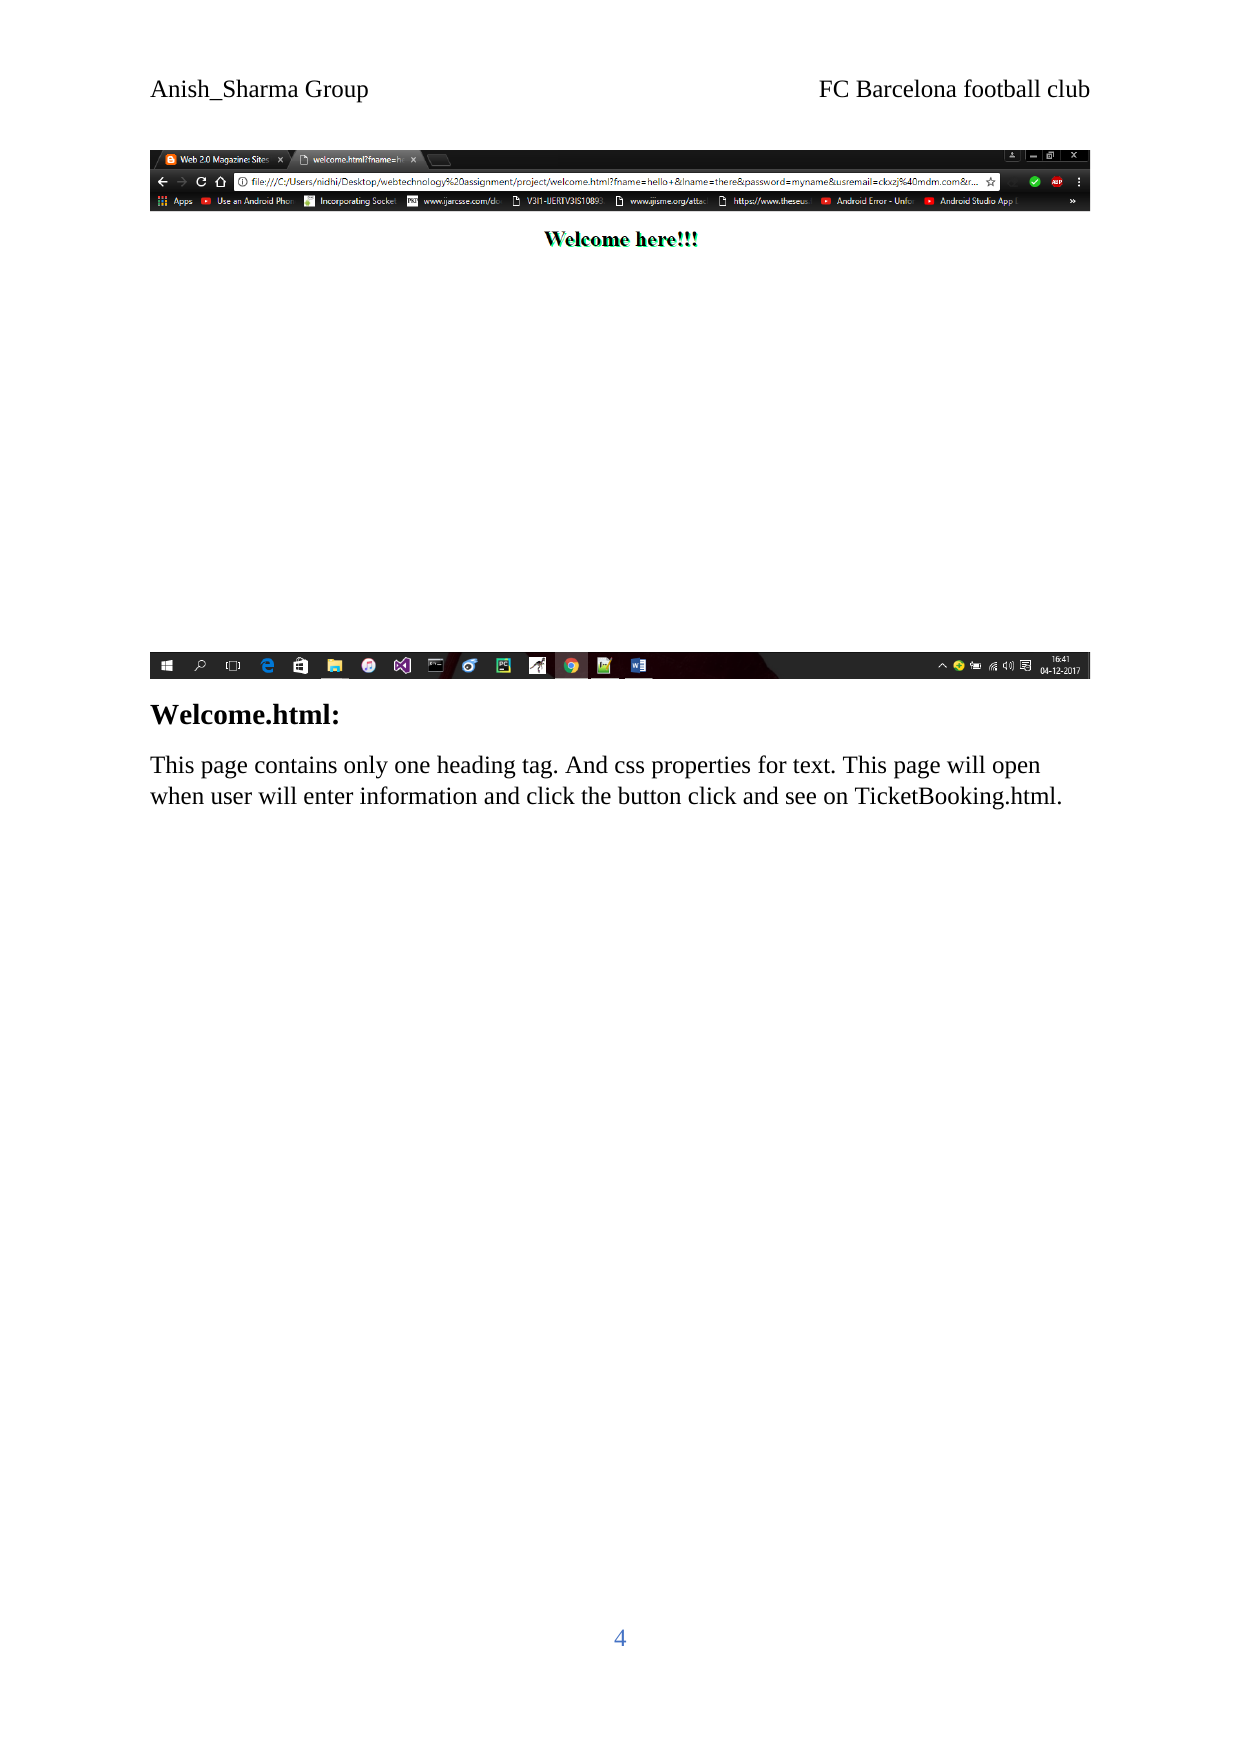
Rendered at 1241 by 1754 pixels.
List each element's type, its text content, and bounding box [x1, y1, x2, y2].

text Welcome.html: [150, 697, 1090, 731]
text This page contains only one heading tag. And css properties for text. This page will open when user will enter information and click the button click and see on TicketBooking.html. [150, 750, 1090, 810]
picture [150, 150, 1091, 679]
